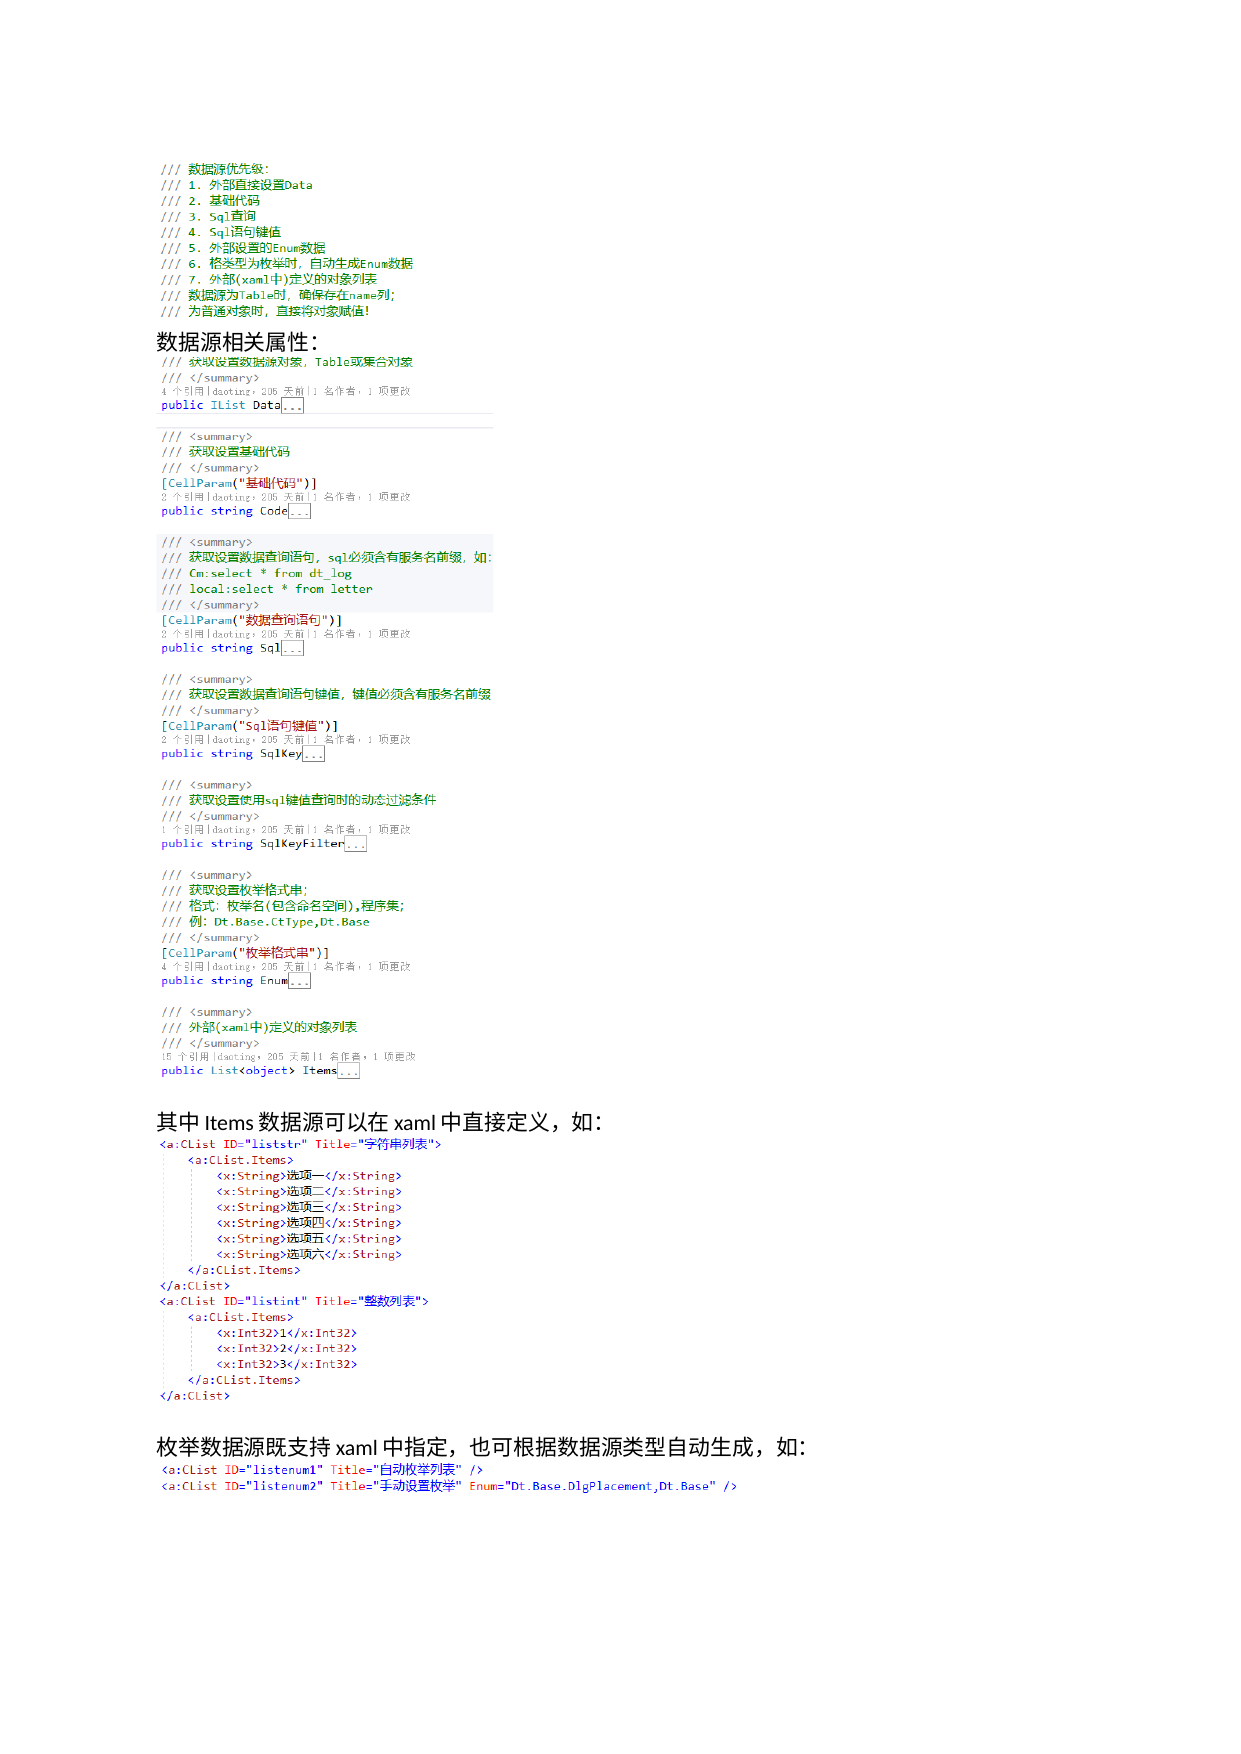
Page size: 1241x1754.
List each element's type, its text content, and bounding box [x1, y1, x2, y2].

text 数据源相关属性： [112, 324, 1128, 357]
picture [156, 357, 494, 1081]
picture [156, 1462, 743, 1494]
text 枚举数据源既支持xaml中指定，也可根据数据源类型自动生成，如： [112, 1429, 1128, 1462]
picture [156, 1137, 458, 1403]
picture [156, 162, 422, 321]
text 其中Items数据源可以在xaml中直接定义，如： [112, 1104, 1128, 1137]
